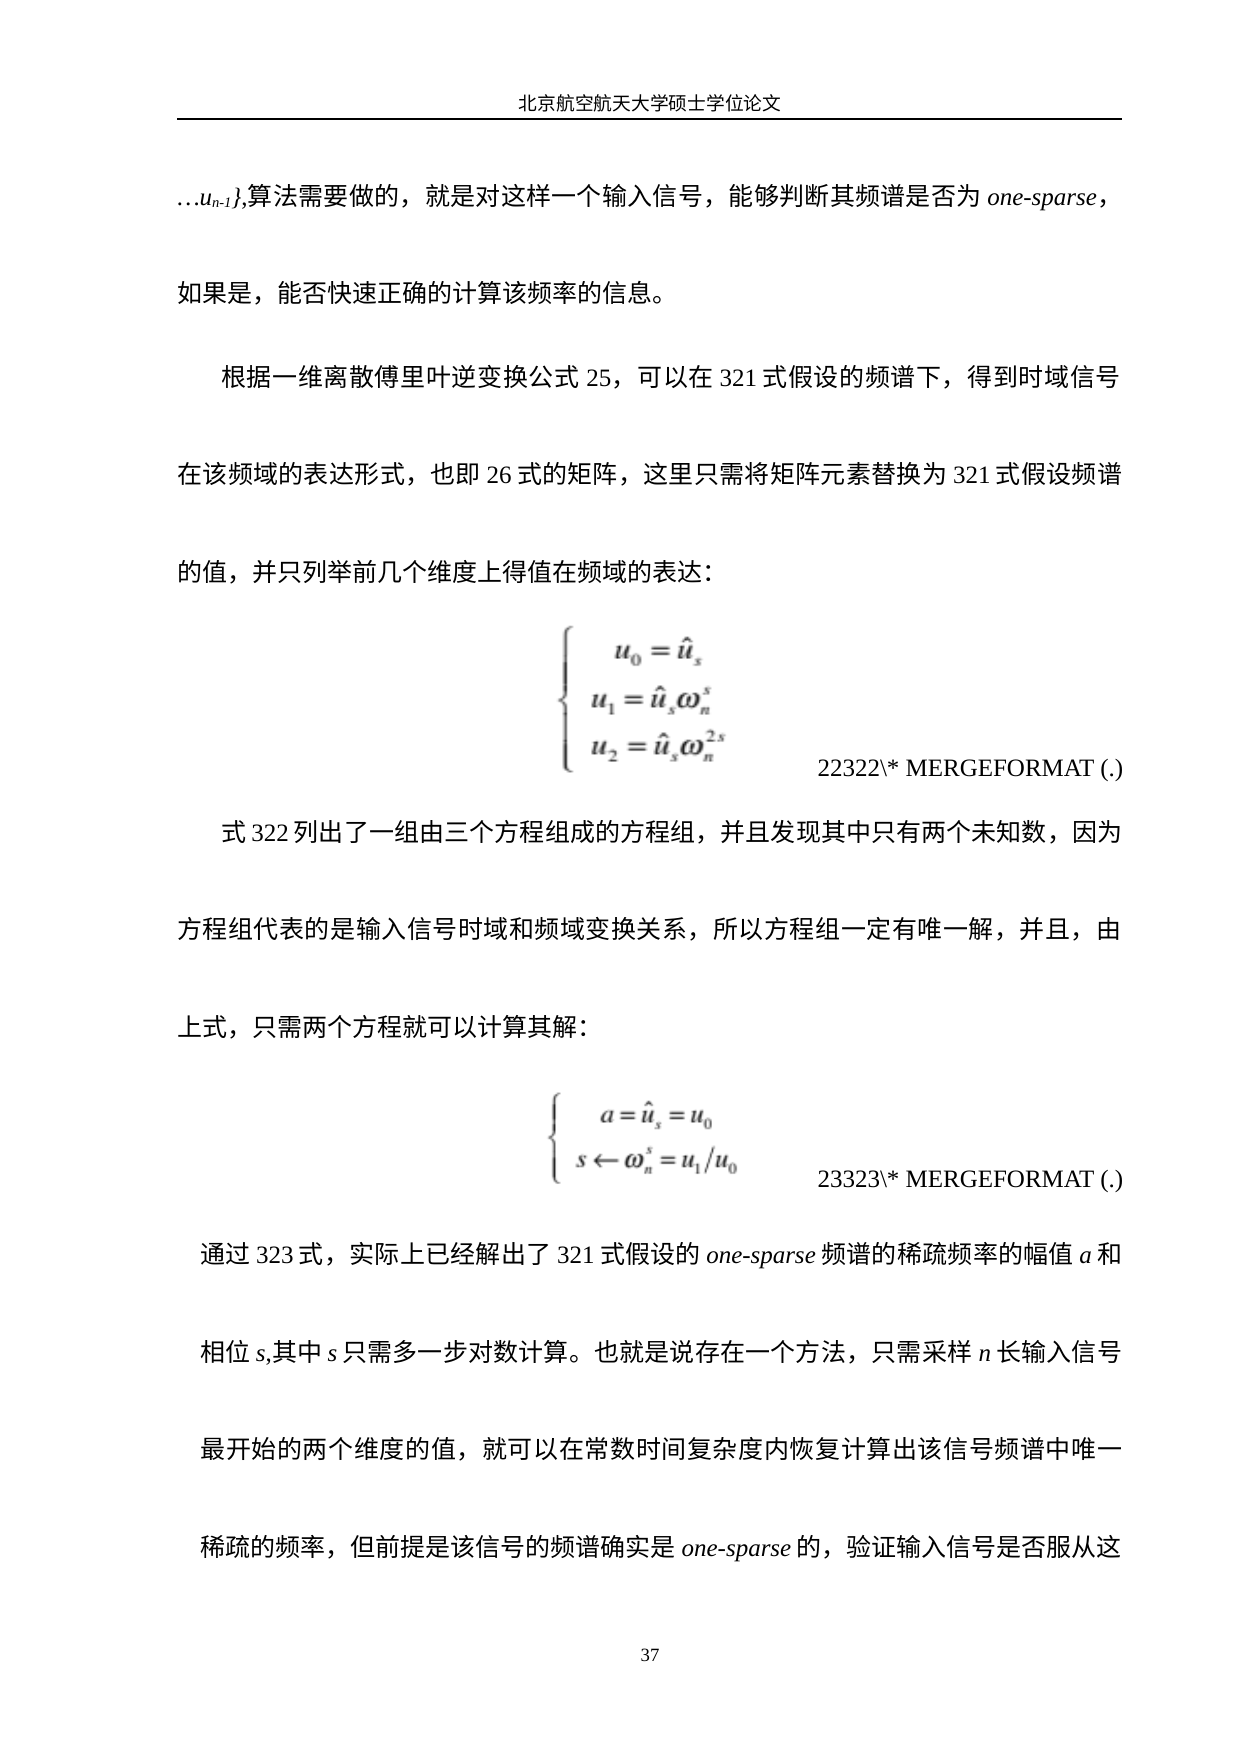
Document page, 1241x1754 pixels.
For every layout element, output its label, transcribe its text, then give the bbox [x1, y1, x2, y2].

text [200, 1220, 1122, 1578]
text 式列出了一组由三个方程组成的方程组，并且发现其中只有两个未知数，因为方程组代表的是输入信号时域和频域变换关系，所以方程组一定有唯一解，并且，由上式，只需两个方程就可以计算其解： [177, 798, 1122, 1058]
text 根据一维离散傅里叶逆变换公式，可以在式假设的频谱下，得到时域信号在该频域的表达形式，也即式的矩阵，这里只需将矩阵元素替换为式假设频谱的值，并只列举前几个维度上得值在频域的表达： [177, 343, 1122, 603]
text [177, 162, 1122, 324]
